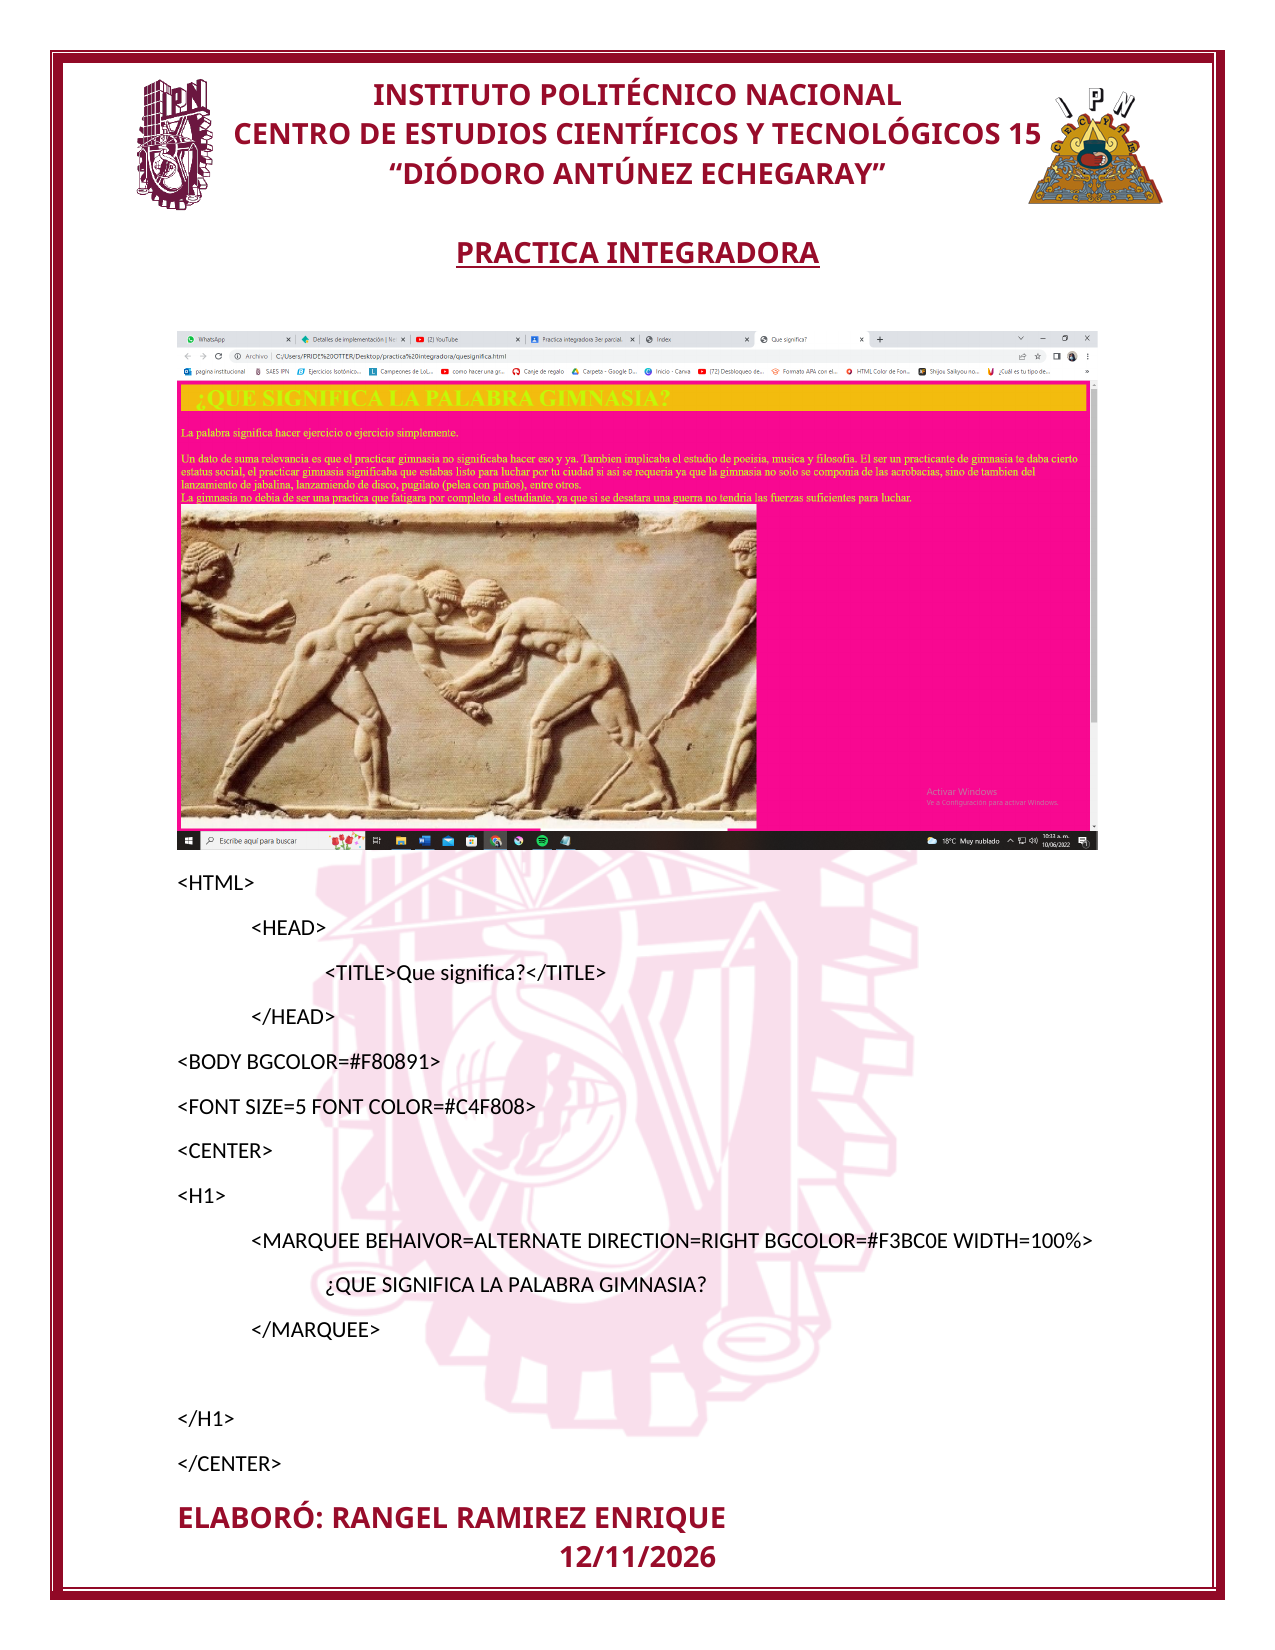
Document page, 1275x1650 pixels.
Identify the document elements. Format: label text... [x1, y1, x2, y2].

text <HTML> [177, 868, 1098, 896]
text ¿QUE SIGNIFICA LA PALABRA GIMNASIA? [177, 1271, 1098, 1298]
text <FONT SIZE=5 FONT COLOR=#C4F808> [177, 1092, 1098, 1120]
text <H1> [177, 1181, 1098, 1209]
picture [1022, 80, 1163, 209]
text <TITLE>Que significa?</TITLE> [177, 958, 1098, 986]
text </CENTER> [177, 1449, 1098, 1477]
text </H1> [177, 1404, 1098, 1433]
text <BODY BGCOLOR=#F80891> [177, 1047, 1098, 1075]
text </MARQUEE> [177, 1315, 1098, 1343]
picture [177, 331, 1098, 850]
text <HEAD> [177, 913, 1098, 941]
text </HEAD> [177, 1002, 1098, 1030]
text <CENTER> [177, 1136, 1098, 1164]
text <MARQUEE BEHAIVOR=ALTERNATE DIRECTION=RIGHT BGCOLOR=#F3BC0E WIDTH=100%> [177, 1226, 1098, 1254]
picture [129, 74, 224, 214]
